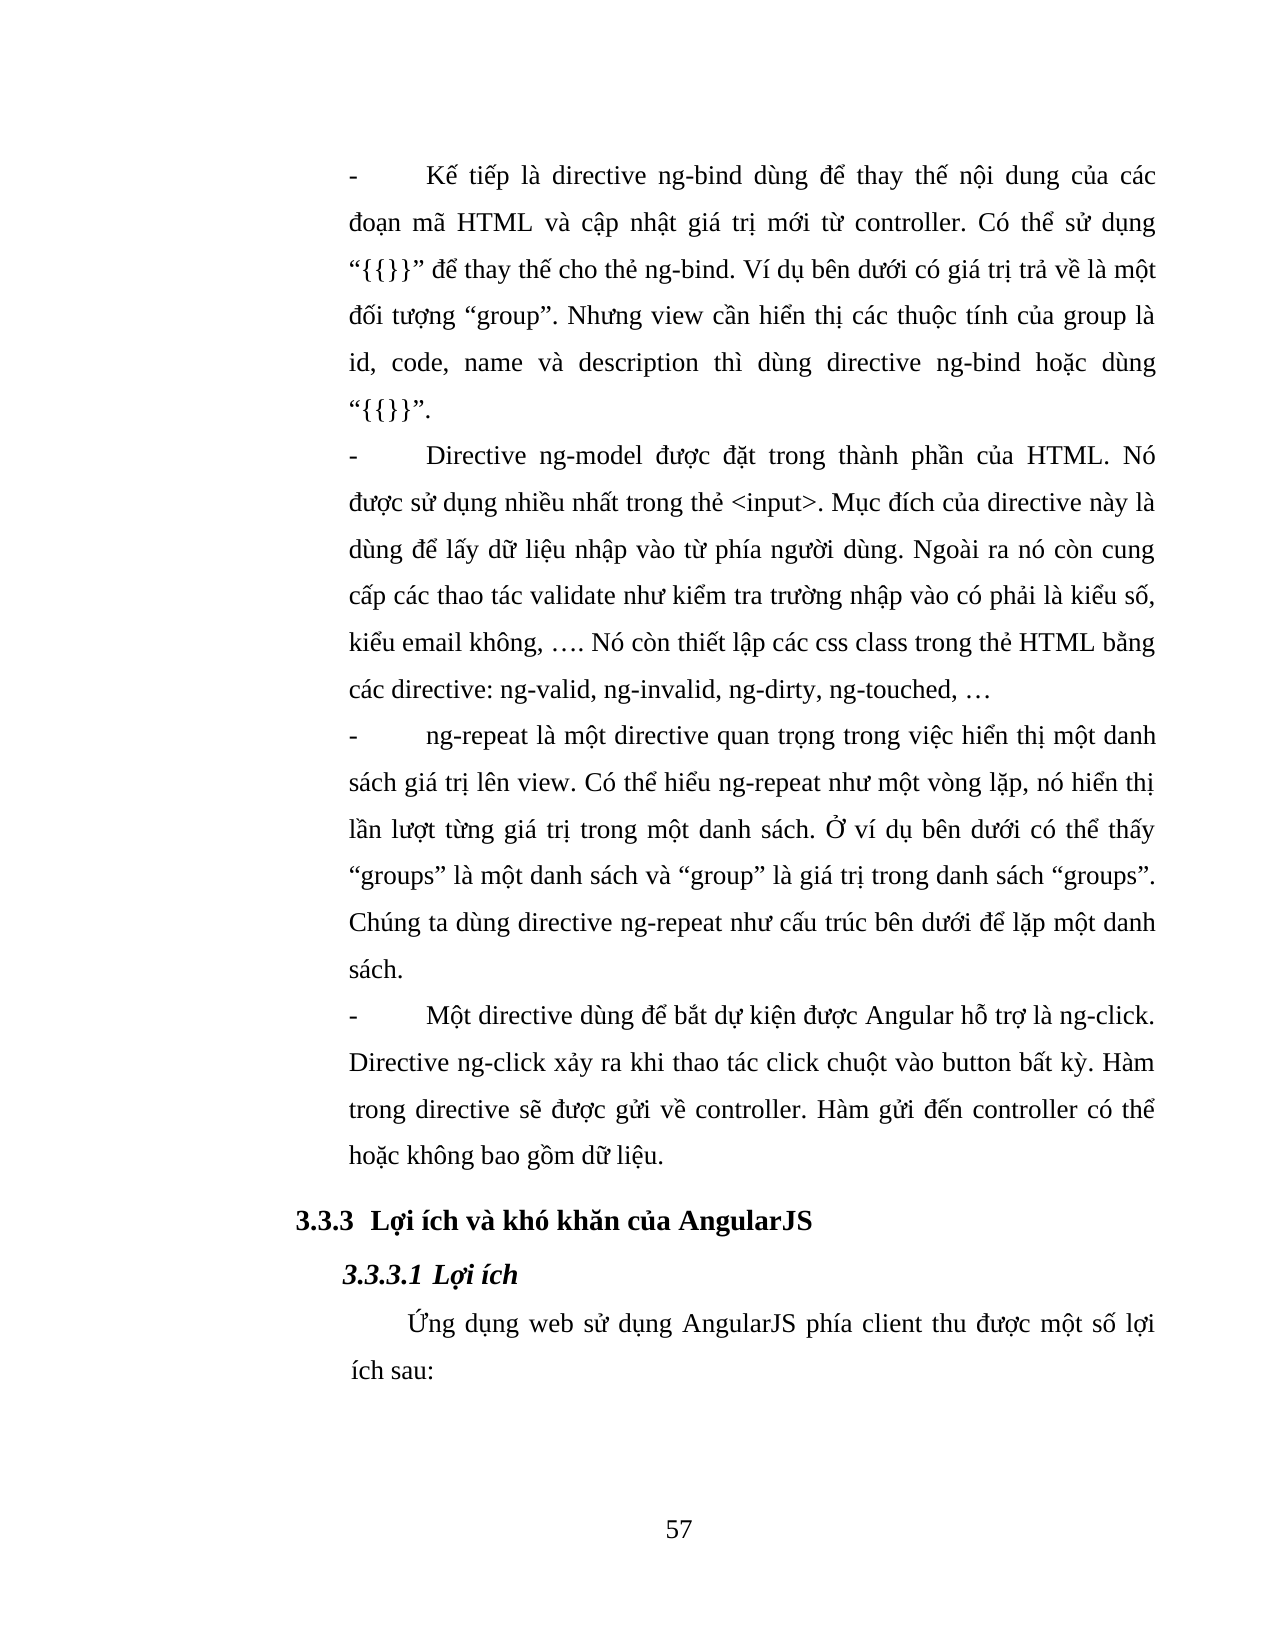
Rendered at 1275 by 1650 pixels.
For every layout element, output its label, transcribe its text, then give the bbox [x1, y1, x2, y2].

list Một directive dùng để bắt dự kiện được Angular hỗ trợ là ng-click. Directive ng-click xảy ra khi thao tác click chuột vào button bất kỳ. Hàm trong directive sẽ được gửi về controller. Hàm gửi đến controller có thể hoặc không bao gồm dữ liệu. [348, 999, 1157, 1171]
subtitle Lợi ích [343, 1257, 1157, 1291]
text Ứng dụng web sử dụng AngularJS phía client thu được một số lợi ích sau: [351, 1308, 1157, 1385]
list Directive ng-model được đặt trong thành phần của HTML. Nó được sử dụng nhiều nhất trong thẻ <input>. Mục đích của directive này là dùng để lấy dữ liệu nhập vào từ phía người dùng. Ngoài ra nó còn cung cấp các thao tác validate như kiểm tra trường nhập vào có phải là kiểu số, kiểu email không, …. Nó còn thiết lập các css class trong thẻ HTML bằng các directive: ng-valid, ng-invalid, ng-dirty, ng-touched, … [348, 439, 1157, 704]
list ng-repeat là một directive quan trọng trong việc hiển thị một danh sách giá trị lên view. Có thể hiểu ng-repeat như một vòng lặp, nó hiển thị lần lượt từng giá trị trong một danh sách. Ở ví dụ bên dưới có thể thấy “groups” là một danh sách và “group” là giá trị trong danh sách “groups”. Chúng ta dùng directive ng-repeat như cấu trúc bên dưới để lặp một danh sách. [348, 719, 1157, 984]
subtitle Lợi ích và khó khăn của AngularJS [295, 1203, 1157, 1236]
list Kế tiếp là directive ng-bind dùng để thay thế nội dung của các đoạn mã HTML và cập nhật giá trị mới từ controller. Có thể sử dụng “{{}}” để thay thế cho thẻ ng-bind. Ví dụ bên dưới có giá trị trả về là một đối tượng “group”. Nhưng view cần hiển thị các thuộc tính của group là id, code, name và description thì dùng directive ng-bind hoặc dùng “{{}}”. [348, 159, 1157, 424]
